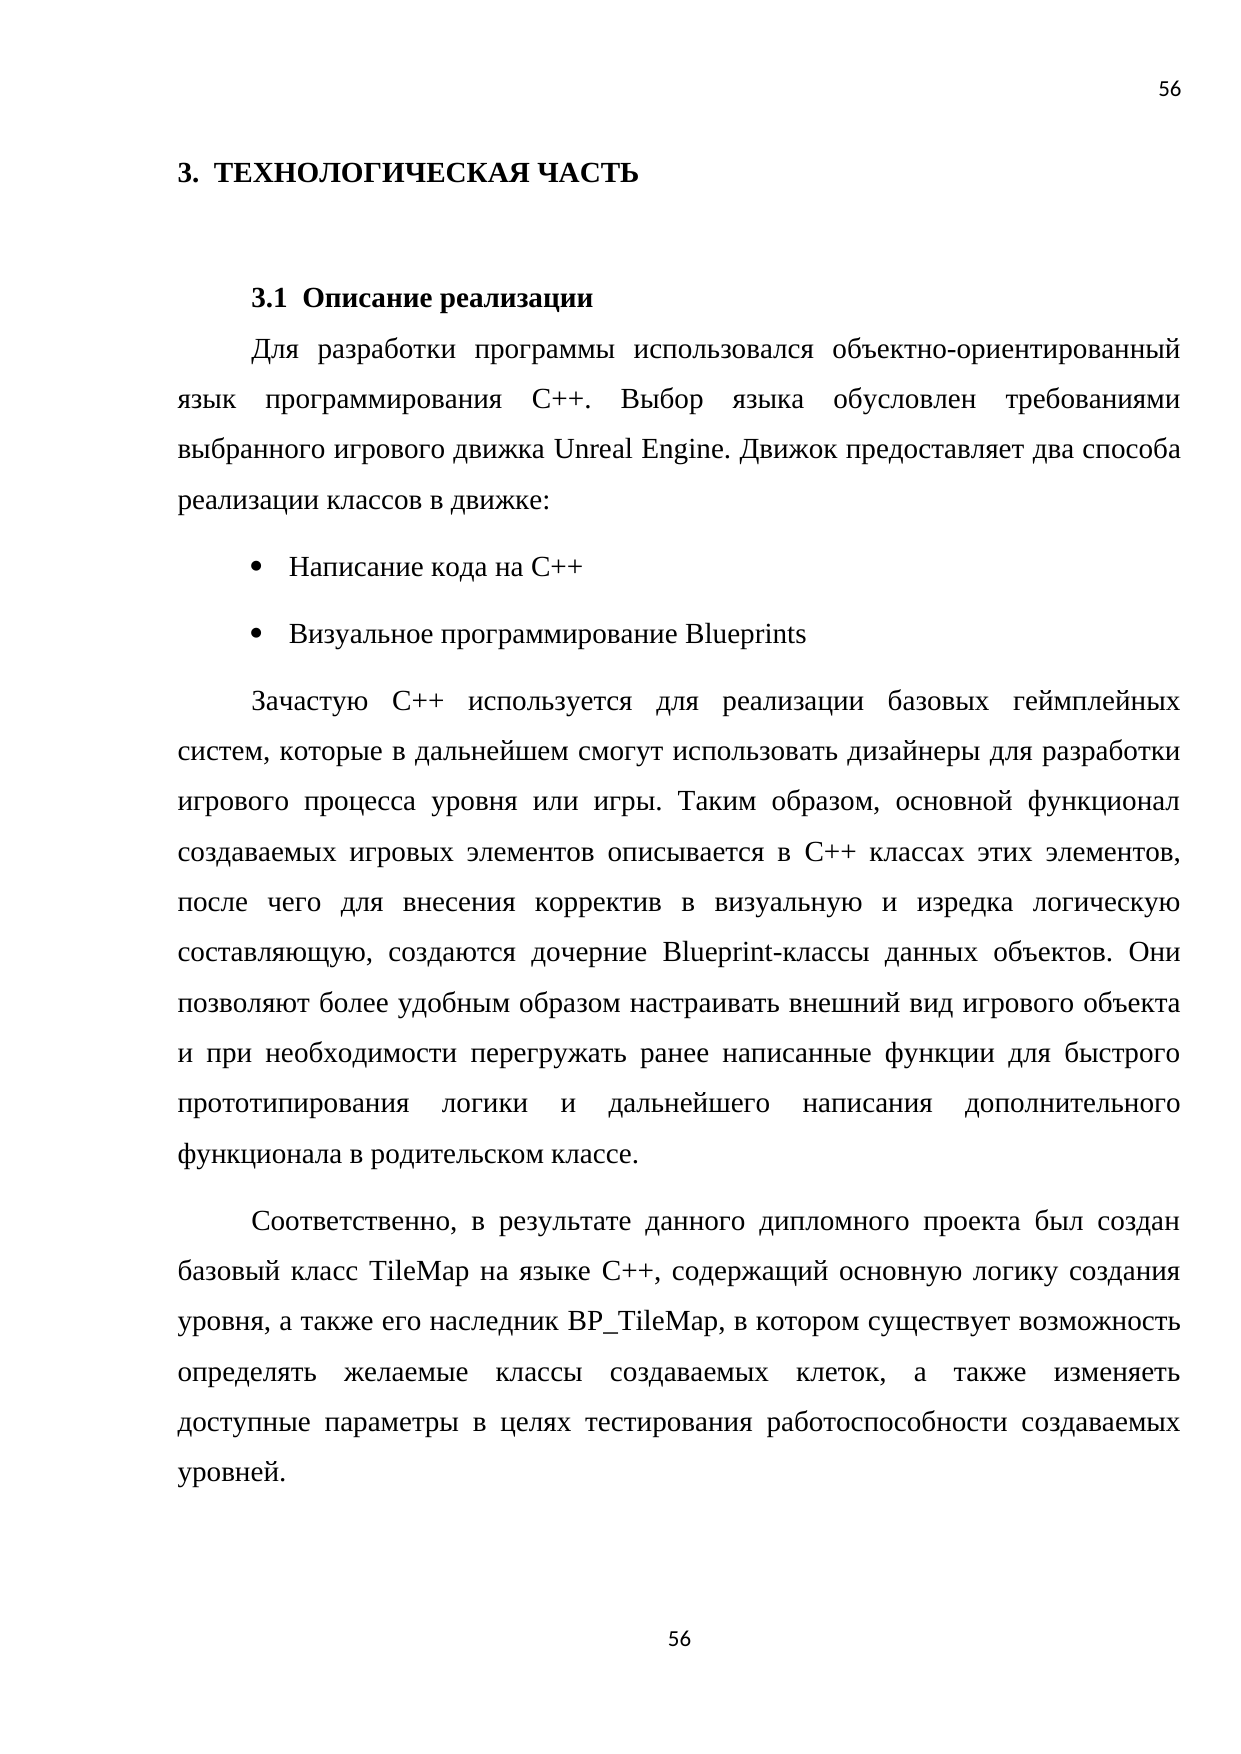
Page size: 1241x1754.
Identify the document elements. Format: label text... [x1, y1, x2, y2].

text Зачастую C++ используется для реализации базовых геймплейных систем, которые в дальнейшем смогут использовать дизайнеры для разработки игрового процесса уровня или игры. Таким образом, основной функционал создаваемых игровых элементов описывается в C++ классах этих элементов, после чего для внесения корректив в визуальную и изредка логическую составляющую, создаются дочерние Blueprint-классы данных объектов. Они позволяют более удобным образом настраивать внешний вид игрового объекта и при необходимости перегружать ранее написанные функции для быстрого прототипирования логики и дальнейшего написания дополнительного функционала в родительском классе. [177, 683, 1181, 1169]
subtitle ТЕХНОЛОГИЧЕСКАЯ ЧАСТЬ [177, 155, 1181, 188]
list Написание кода на C++ [251, 549, 1181, 582]
text Для разработки программы использовался объектно-ориентированный язык программирования C++. Выбор языка обусловлен требованиями выбранного игрового движка Unreal Engine. Движок предоставляет два способа реализации классов в движке: [177, 331, 1181, 515]
subtitle Описание реализации [177, 281, 1181, 314]
text Соответственно, в результате данного дипломного проекта был создан базовый класс TileMap на языке C++, содержащий основную логику создания уровня, а также его наследник BP_TileMap, в котором существует возможность определять желаемые классы создаваемых клеток, а также изменяеть доступные параметры в целях тестирования работоспособности создаваемых уровней. [177, 1203, 1181, 1488]
list Визуальное программирование Blueprints [251, 616, 1181, 649]
